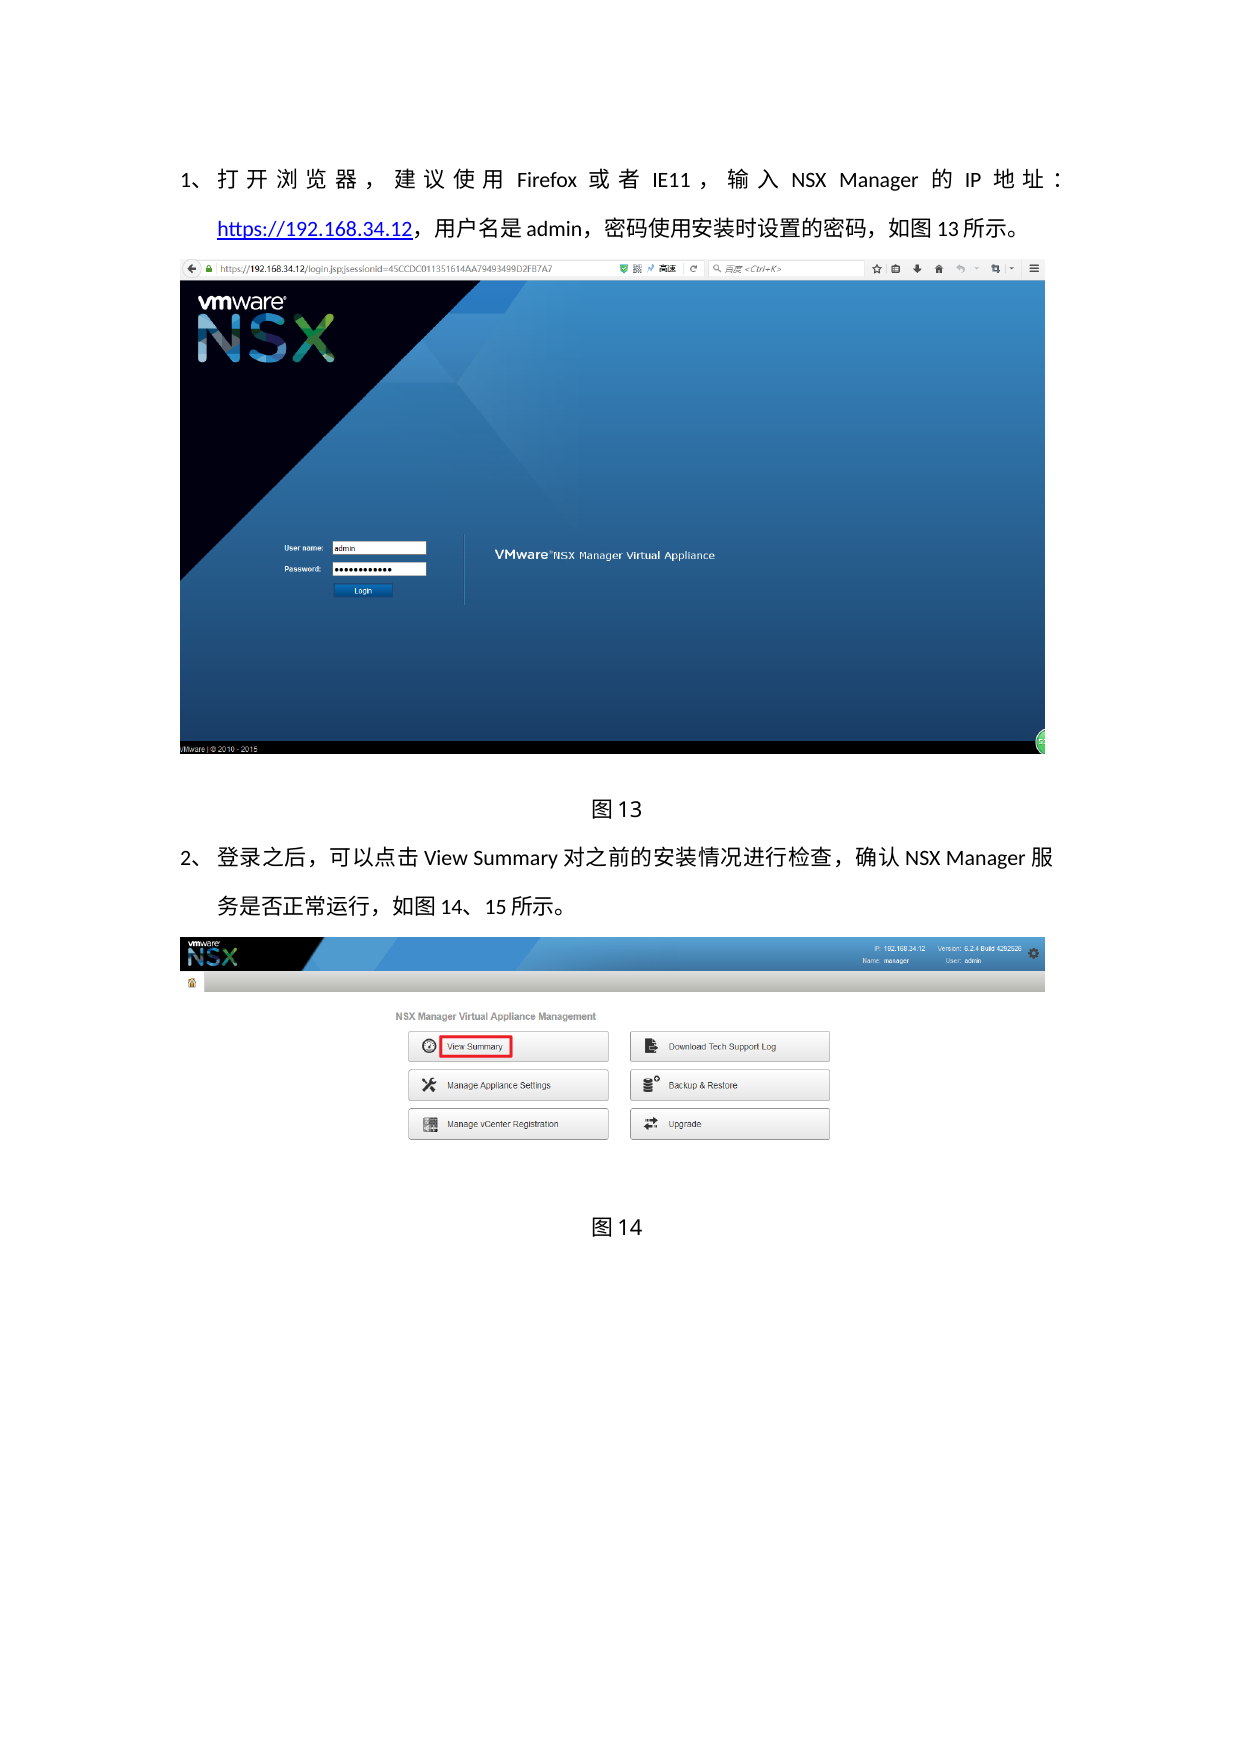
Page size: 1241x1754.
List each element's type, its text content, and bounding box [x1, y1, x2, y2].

list 打开浏览器，建议使用Firefox或者IE11，输入NSX Manager的IP地址：https://192.168.34.12，用户名是admin，密码使用安装时设置的密码，如图13所示。 [180, 162, 1053, 243]
picture [180, 259, 1045, 754]
text 图13 [180, 792, 1053, 824]
picture [180, 937, 1045, 1174]
list 登录之后，可以点击View Summary对之前的安装情况进行检查，确认NSX Manager服务是否正常运行，如图14、15所示。 [180, 840, 1053, 921]
text 图14 [180, 1210, 1053, 1242]
